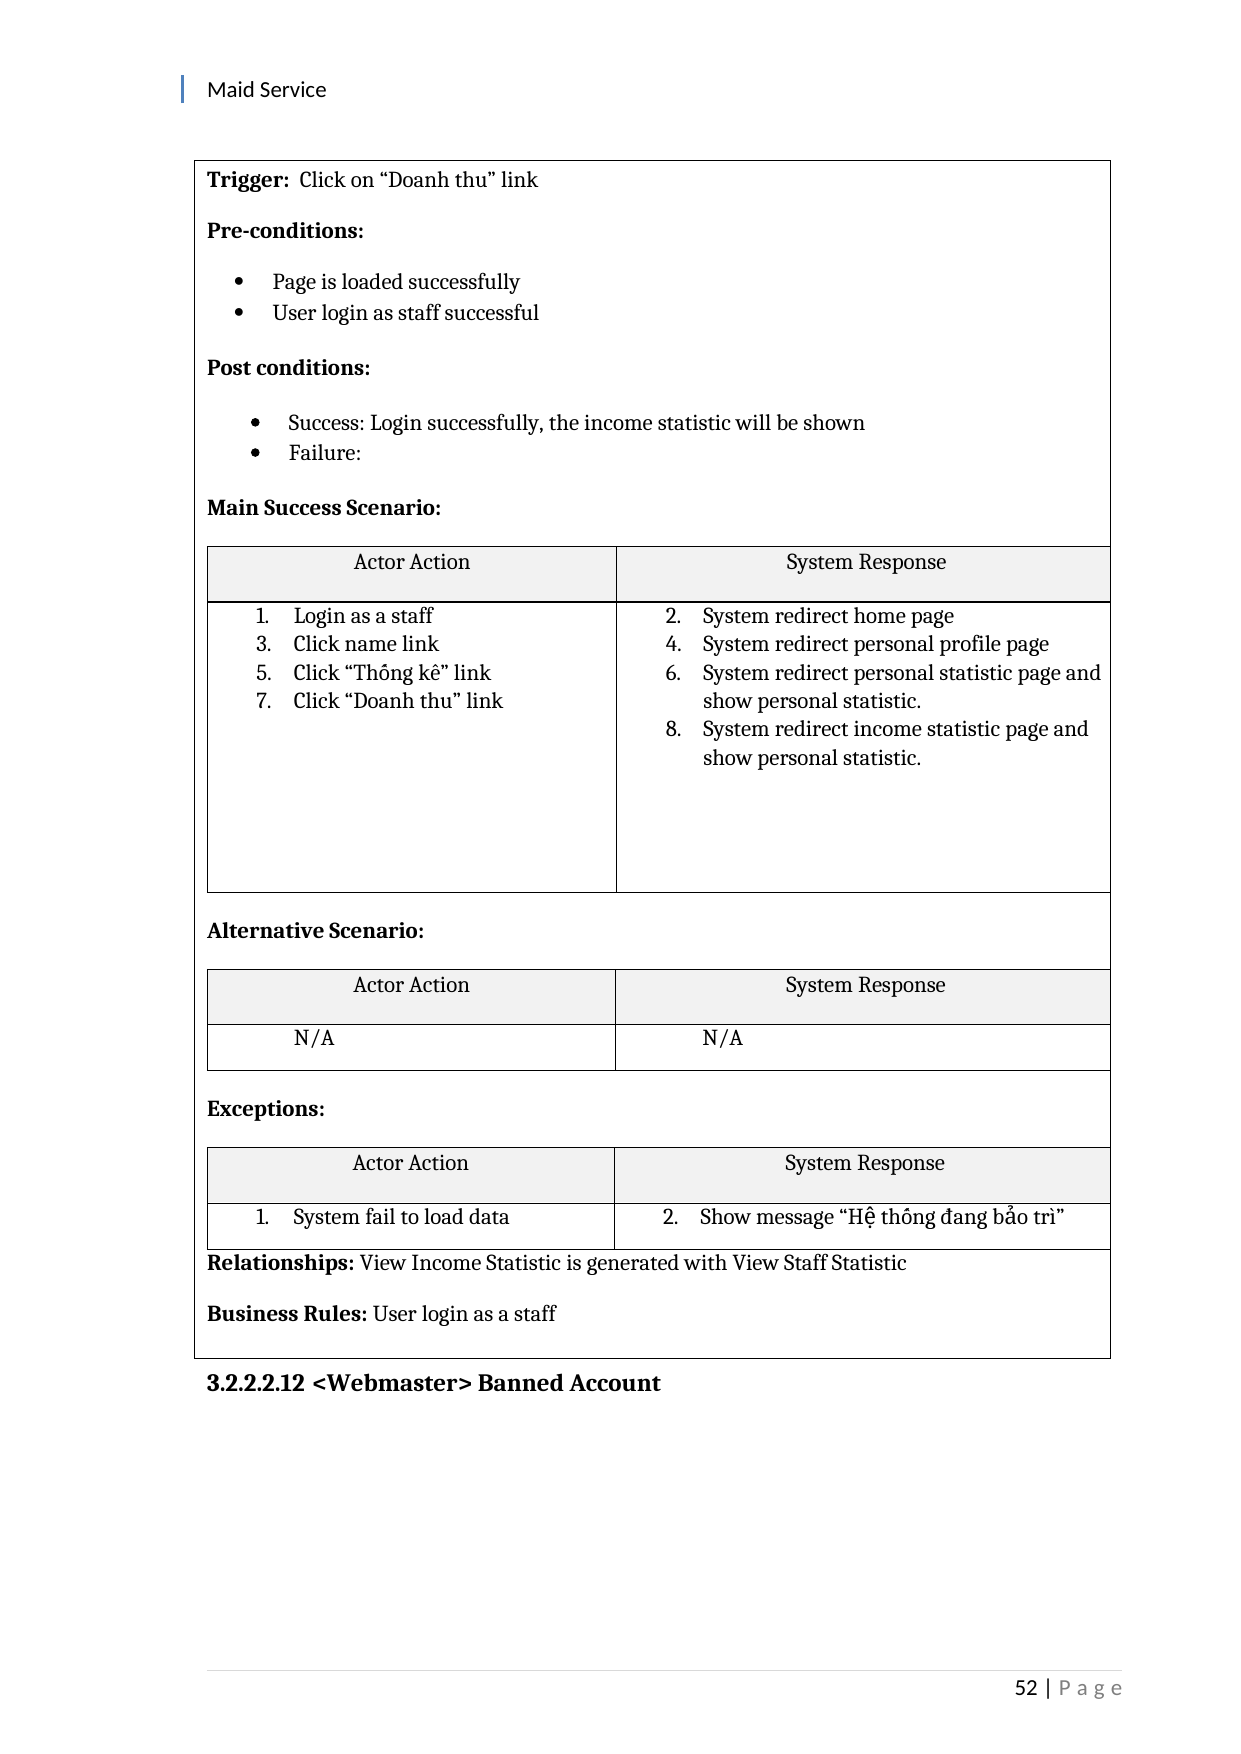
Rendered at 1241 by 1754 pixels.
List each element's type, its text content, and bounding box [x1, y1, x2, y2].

subtitle <Webmaster> Banned Account [207, 1369, 1122, 1398]
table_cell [195, 161, 1110, 1358]
